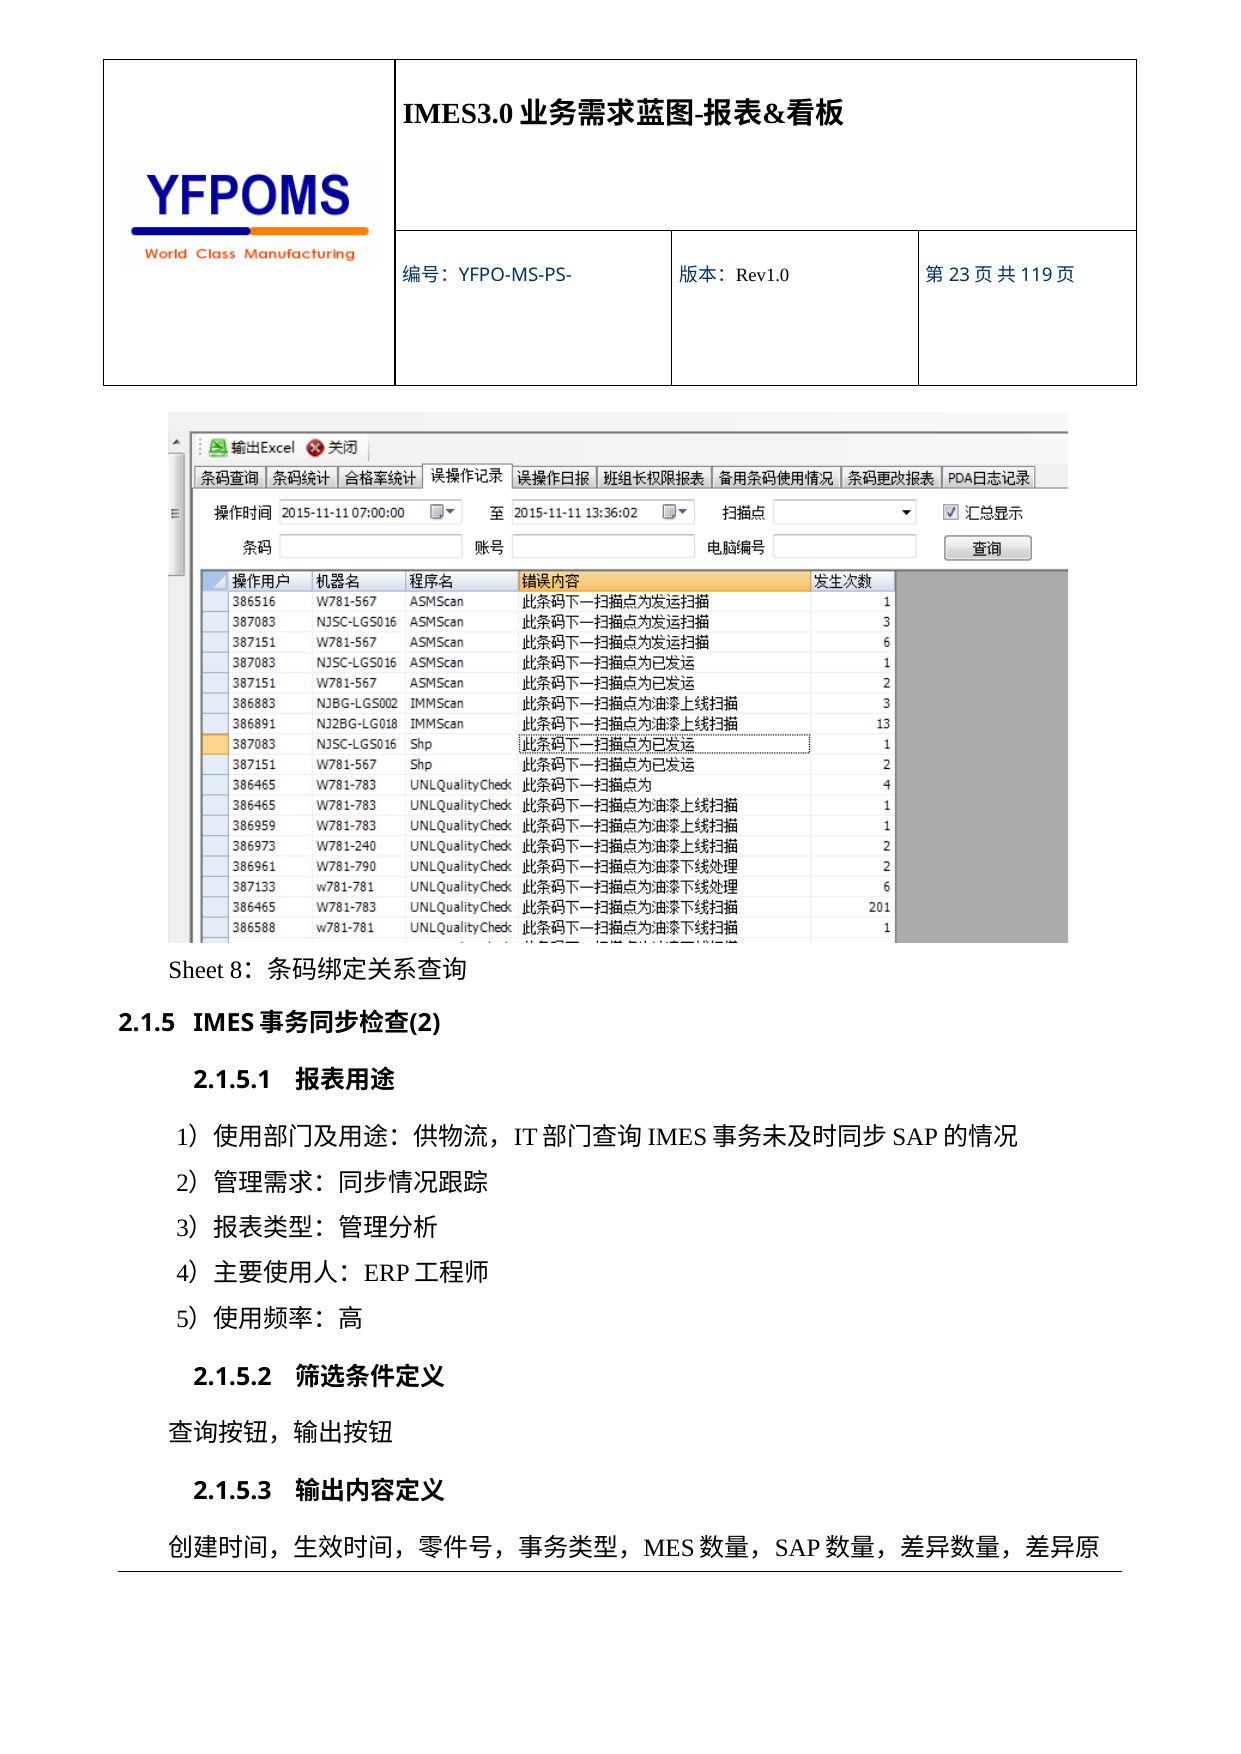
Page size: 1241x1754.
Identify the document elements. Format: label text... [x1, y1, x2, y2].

text 查询按钮，输出按钮 [118, 1413, 1122, 1449]
subtitle IMES事务同步检查(2) [118, 1002, 1122, 1038]
text 创建时间，生效时间，零件号，事务类型，MES数量，SAP数量，差异数量，差异原因 [168, 1527, 1122, 1564]
picture [120, 160, 378, 270]
text 5）使用频率：高 [118, 1298, 1122, 1334]
subtitle 筛选条件定义 [193, 1356, 1122, 1392]
subtitle 输出内容定义 [193, 1471, 1122, 1507]
text Sheet 8：条码绑定关系查询 [118, 949, 1122, 986]
subtitle 报表用途 [193, 1060, 1122, 1096]
picture [168, 412, 1069, 943]
text 3）报表类型：管理分析 [118, 1207, 1122, 1244]
text 1）使用部门及用途：供物流，IT部门查询IMES事务未及时同步SAP的情况 [176, 1117, 1122, 1153]
text 2）管理需求：同步情况跟踪 [176, 1162, 1122, 1198]
text 4）主要使用人：ERP工程师 [118, 1253, 1122, 1289]
